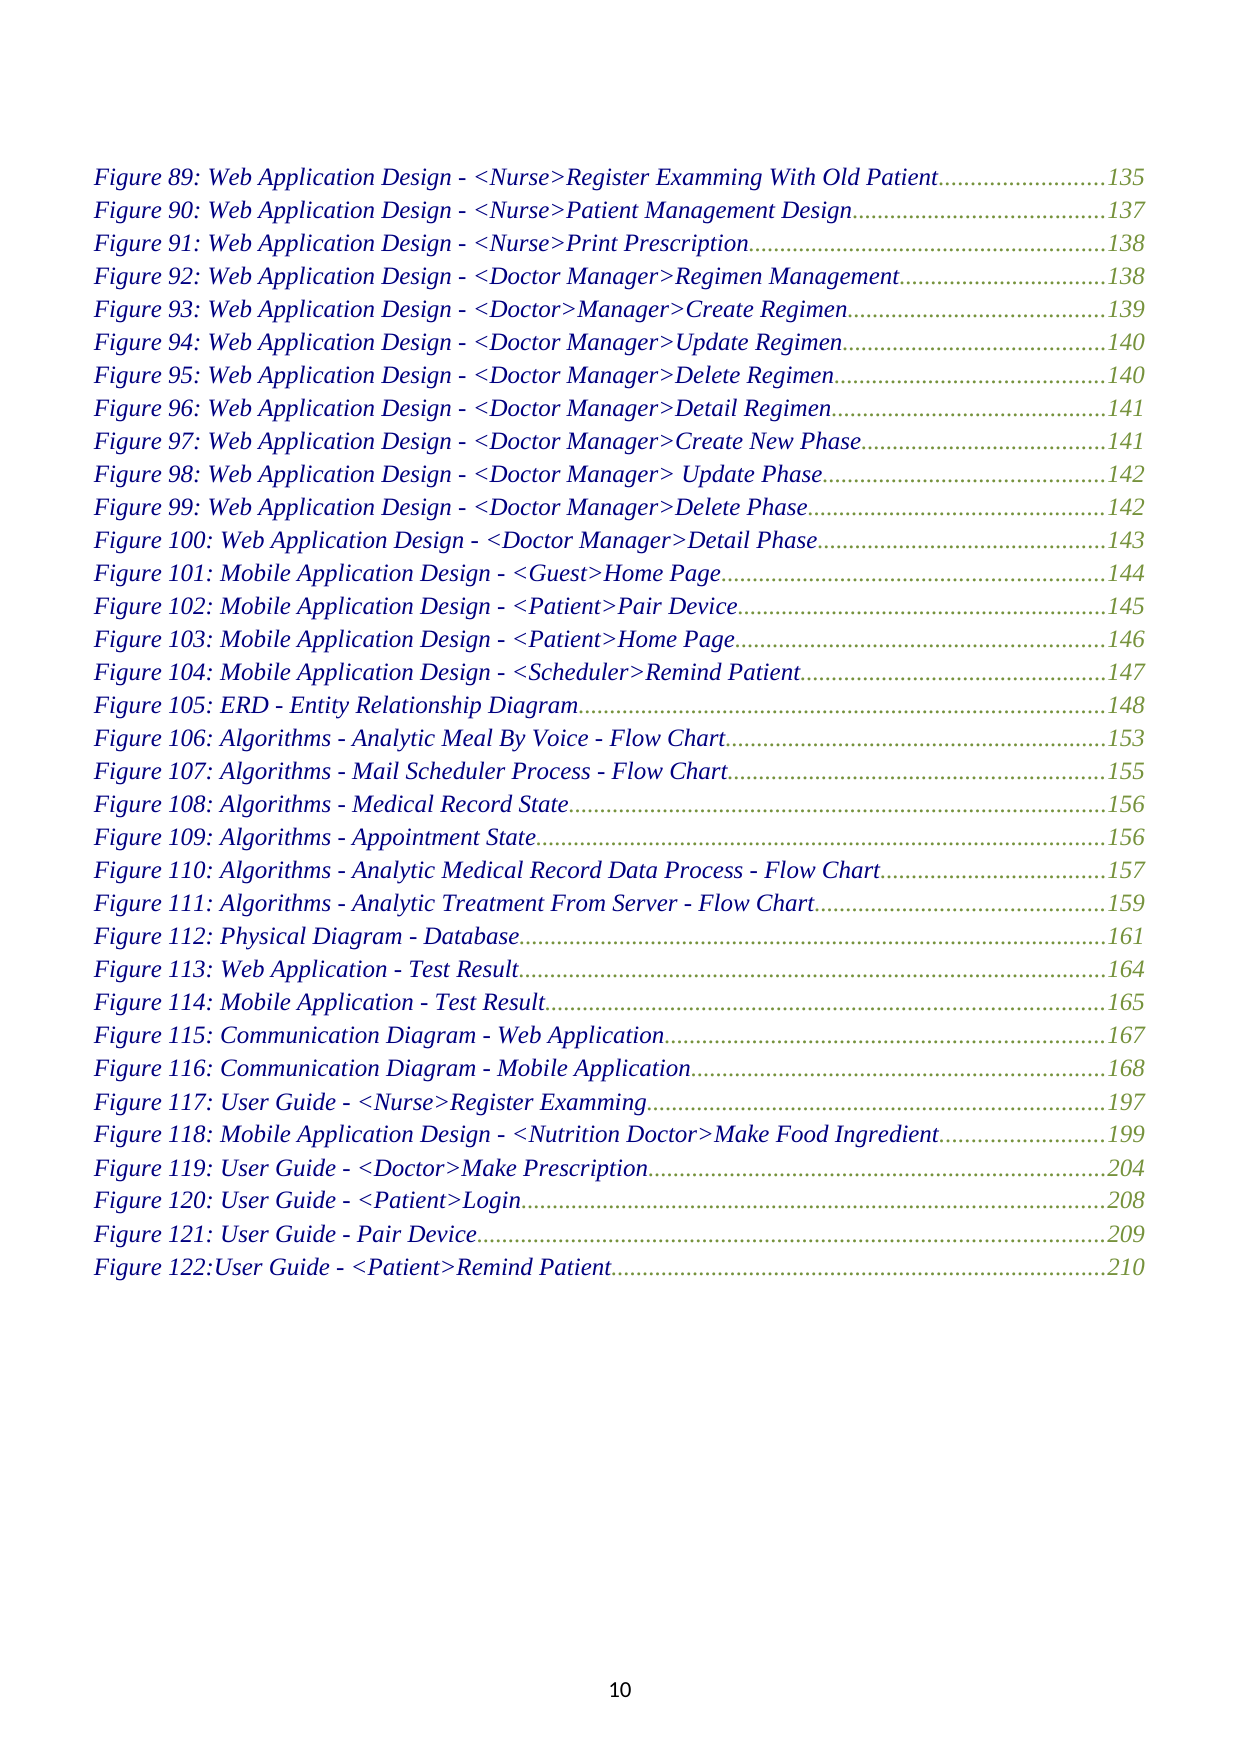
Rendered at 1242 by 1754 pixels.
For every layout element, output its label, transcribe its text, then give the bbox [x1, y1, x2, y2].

text Figure 117: User Guide - <Nurse>Register Examming 197 [94, 1087, 1146, 1115]
text Figure 107: Algorithms - Mail Scheduler Process - Flow Chart 155 [94, 756, 1146, 785]
text Figure 101: Mobile Application Design - <Guest>Home Page 144 [94, 558, 1146, 587]
text Figure 93: Web Application Design - <Doctor>Manager>Create Regimen 139 [94, 294, 1146, 323]
text Figure 112: Physical Diagram - Database 161 [94, 921, 1146, 950]
text Figure 108: Algorithms - Medical Record State 156 [94, 789, 1146, 818]
text Figure 105: ERD - Entity Relationship Diagram 148 [94, 690, 1146, 719]
text Figure 99: Web Application Design - <Doctor Manager>Delete Phase 142 [94, 492, 1146, 521]
text Figure 119: User Guide - <Doctor>Make Prescription 204 [94, 1153, 1146, 1181]
text Figure 111: Algorithms - Analytic Treatment From Server - Flow Chart 159 [94, 888, 1146, 917]
text Figure 104: Mobile Application Design - <Scheduler>Remind Patient 147 [94, 657, 1146, 686]
text Figure 113: Web Application - Test Result 164 [94, 954, 1146, 983]
text Figure 91: Web Application Design - <Nurse>Print Prescription 138 [94, 228, 1146, 257]
text Figure 122:User Guide - <Patient>Remind Patient 210 [94, 1252, 1146, 1280]
text Figure 109: Algorithms - Appointment State 156 [94, 822, 1146, 851]
text Figure 89: Web Application Design - <Nurse>Register Examming With Old Patient 135 [94, 162, 1146, 191]
text Figure 98: Web Application Design - <Doctor Manager> Update Phase 142 [94, 459, 1146, 488]
text Figure 90: Web Application Design - <Nurse>Patient Management Design 137 [94, 195, 1146, 224]
text Figure 121: User Guide - Pair Device 209 [94, 1219, 1146, 1247]
text Figure 92: Web Application Design - <Doctor Manager>Regimen Management 138 [94, 261, 1146, 290]
text Figure 110: Algorithms - Analytic Medical Record Data Process - Flow Chart 157 [94, 855, 1146, 884]
text Figure 96: Web Application Design - <Doctor Manager>Detail Regimen 141 [94, 393, 1146, 422]
text Figure 94: Web Application Design - <Doctor Manager>Update Regimen 140 [94, 327, 1146, 356]
text Figure 95: Web Application Design - <Doctor Manager>Delete Regimen 140 [94, 360, 1146, 389]
text Figure 97: Web Application Design - <Doctor Manager>Create New Phase 141 [94, 426, 1146, 455]
text Figure 103: Mobile Application Design - <Patient>Home Page 146 [94, 624, 1146, 653]
text Figure 114: Mobile Application - Test Result 165 [94, 987, 1146, 1016]
text Figure 102: Mobile Application Design - <Patient>Pair Device 145 [94, 591, 1146, 620]
text Figure 120: User Guide - <Patient>Login 208 [94, 1186, 1146, 1214]
text Figure 116: Communication Diagram - Mobile Application 168 [94, 1053, 1146, 1082]
text Figure 106: Algorithms - Analytic Meal By Voice - Flow Chart 153 [94, 723, 1146, 752]
text Figure 100: Web Application Design - <Doctor Manager>Detail Phase 143 [94, 525, 1146, 554]
text Figure 118: Mobile Application Design - <Nutrition Doctor>Make Food Ingredient 199 [94, 1119, 1146, 1148]
text Figure 115: Communication Diagram - Web Application 167 [94, 1021, 1146, 1049]
